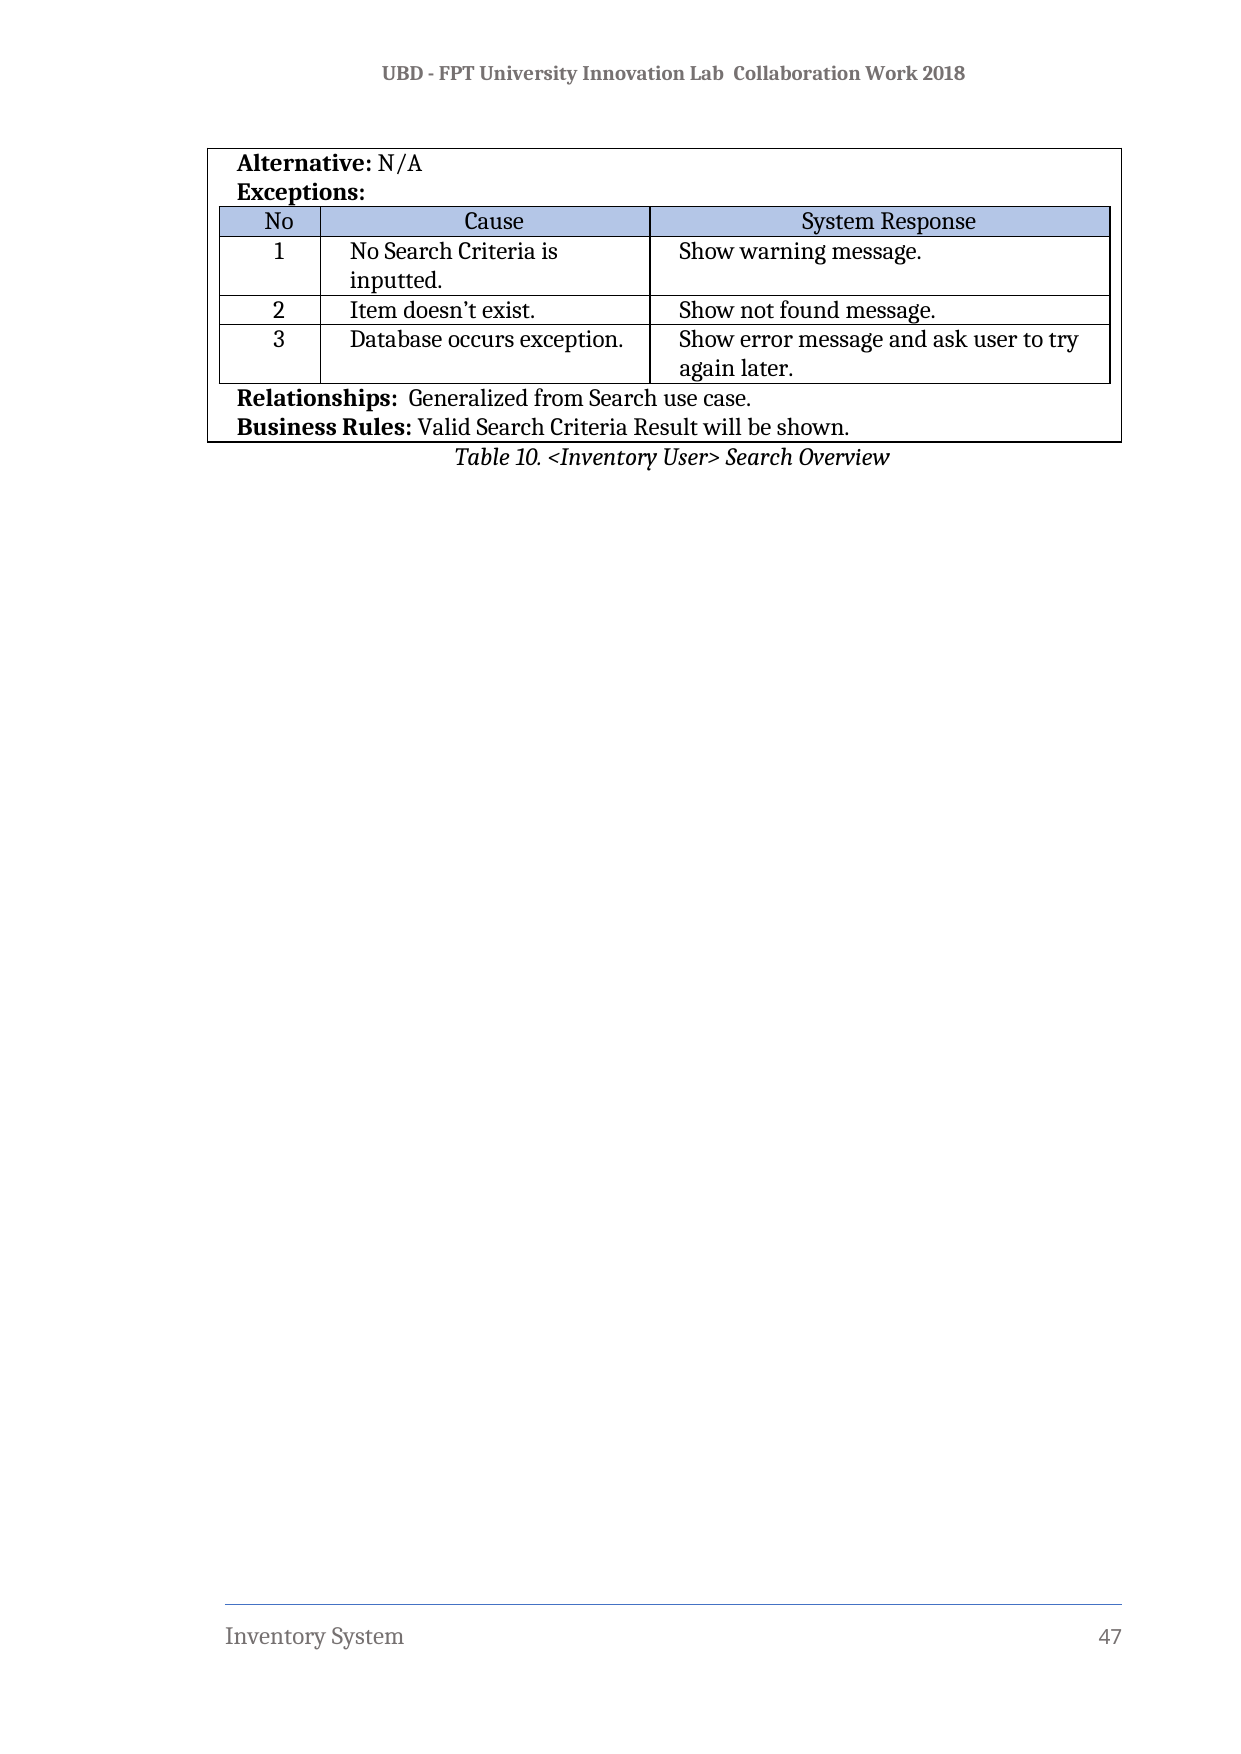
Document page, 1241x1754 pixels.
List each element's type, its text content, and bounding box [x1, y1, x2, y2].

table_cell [208, 149, 1121, 441]
text Table 10. <Inventory User> Search Overview [225, 443, 1122, 471]
